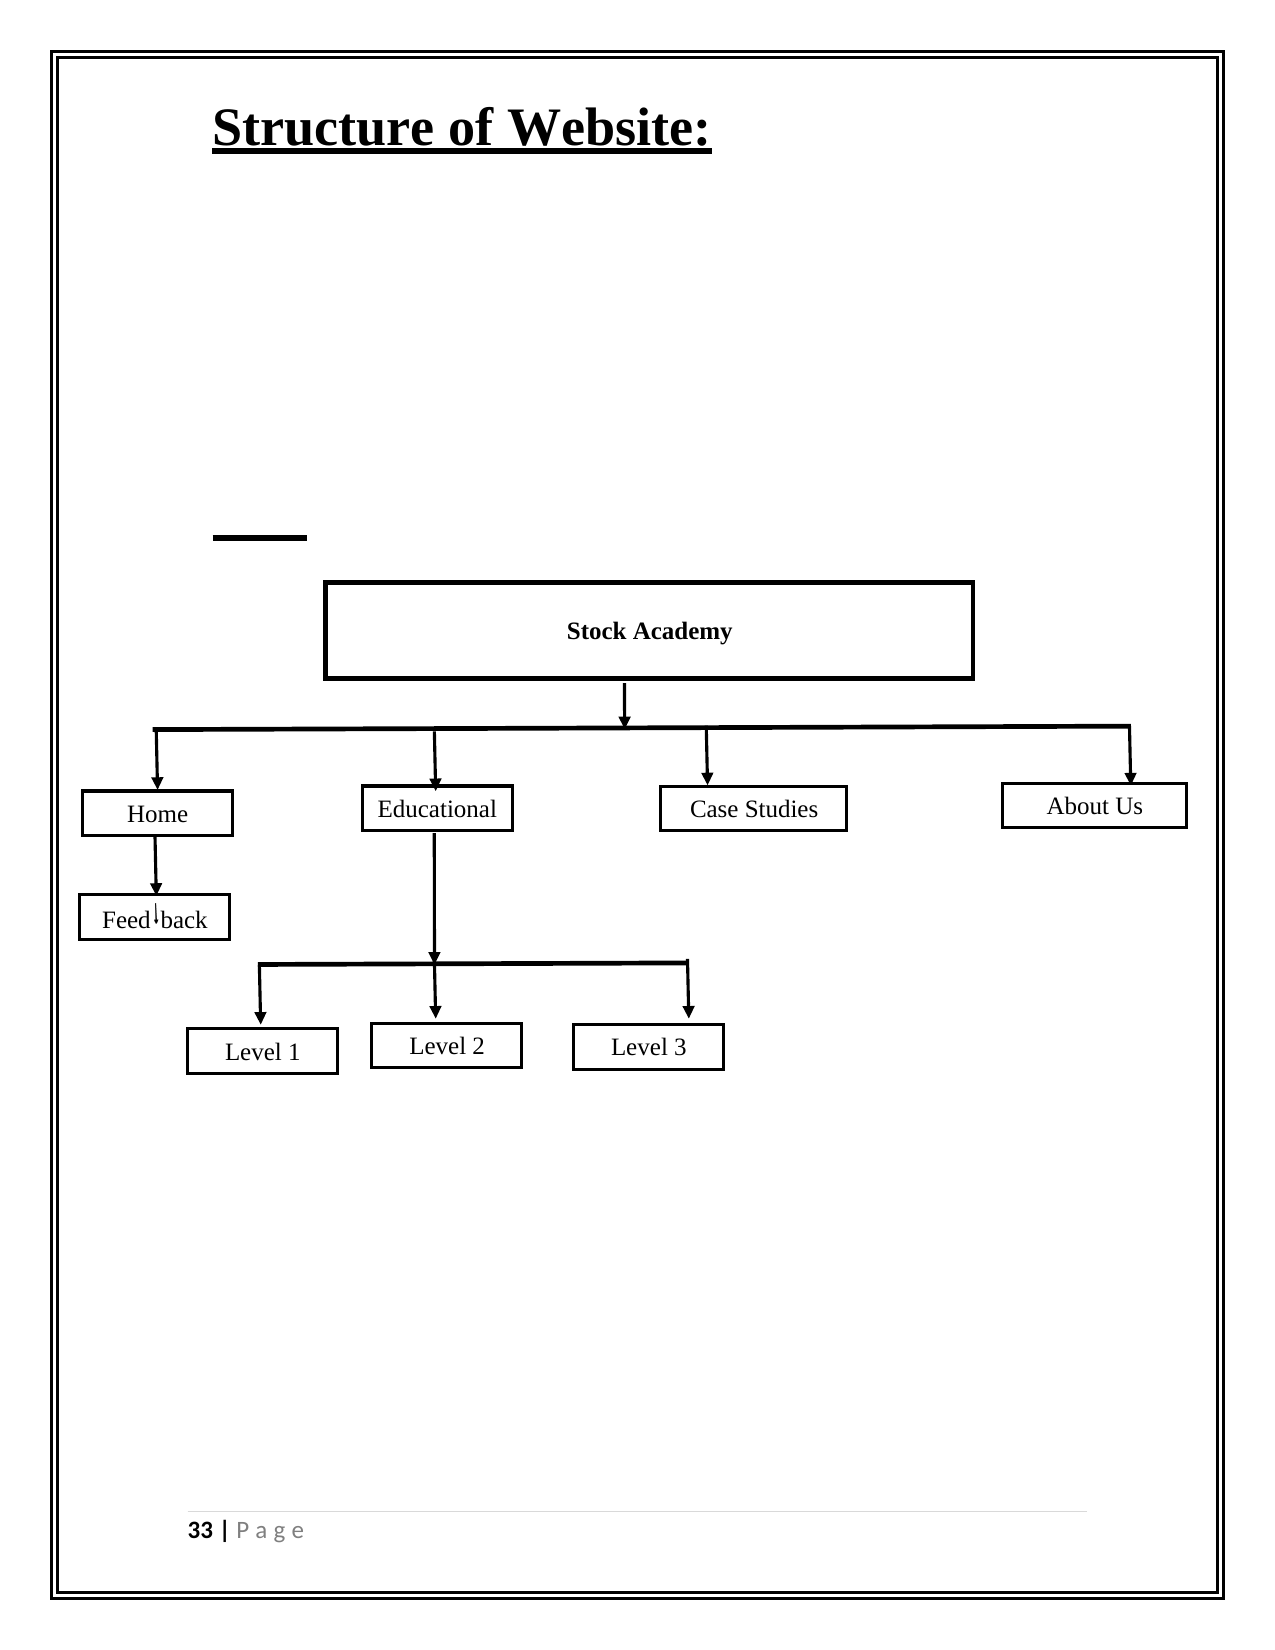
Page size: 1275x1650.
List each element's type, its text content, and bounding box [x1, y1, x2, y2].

text Structure of Website: [212, 94, 1087, 157]
